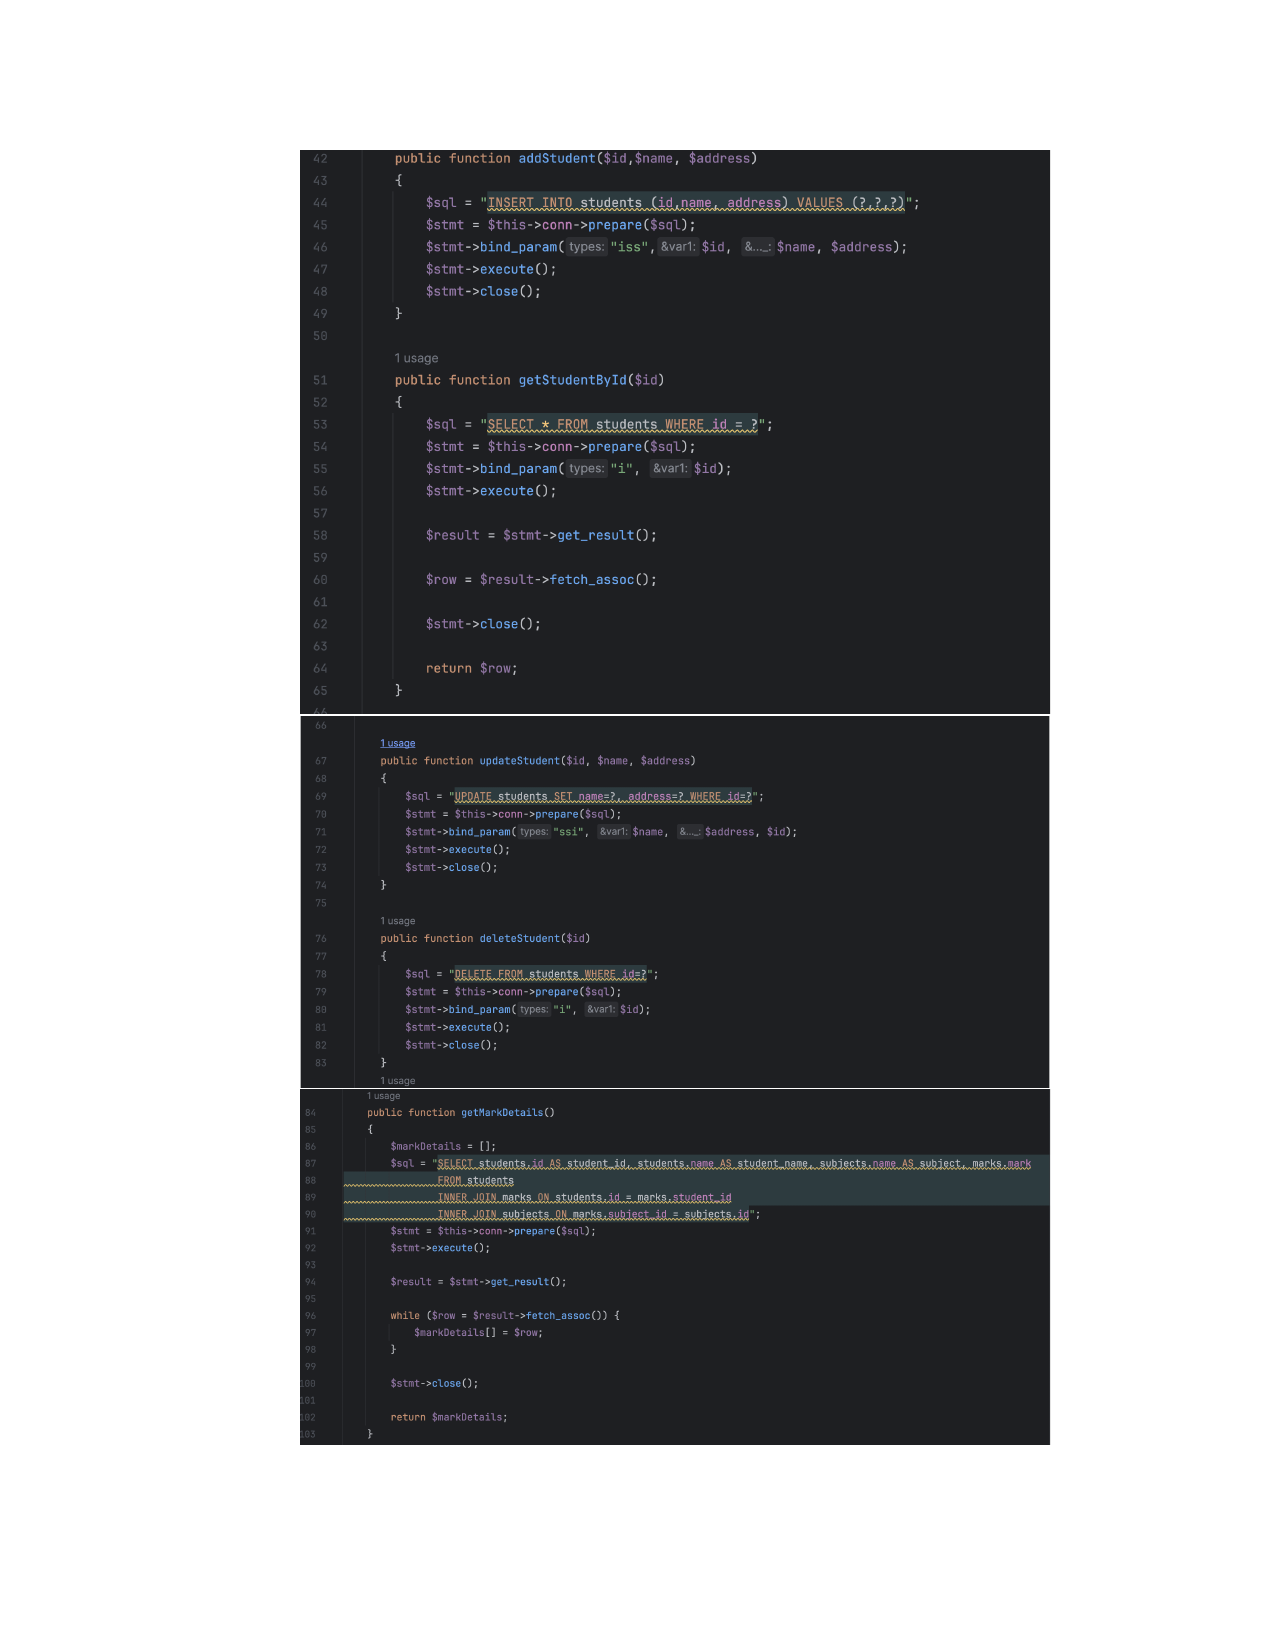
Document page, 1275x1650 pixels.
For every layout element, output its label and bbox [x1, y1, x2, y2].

list [187, 150, 1125, 1444]
